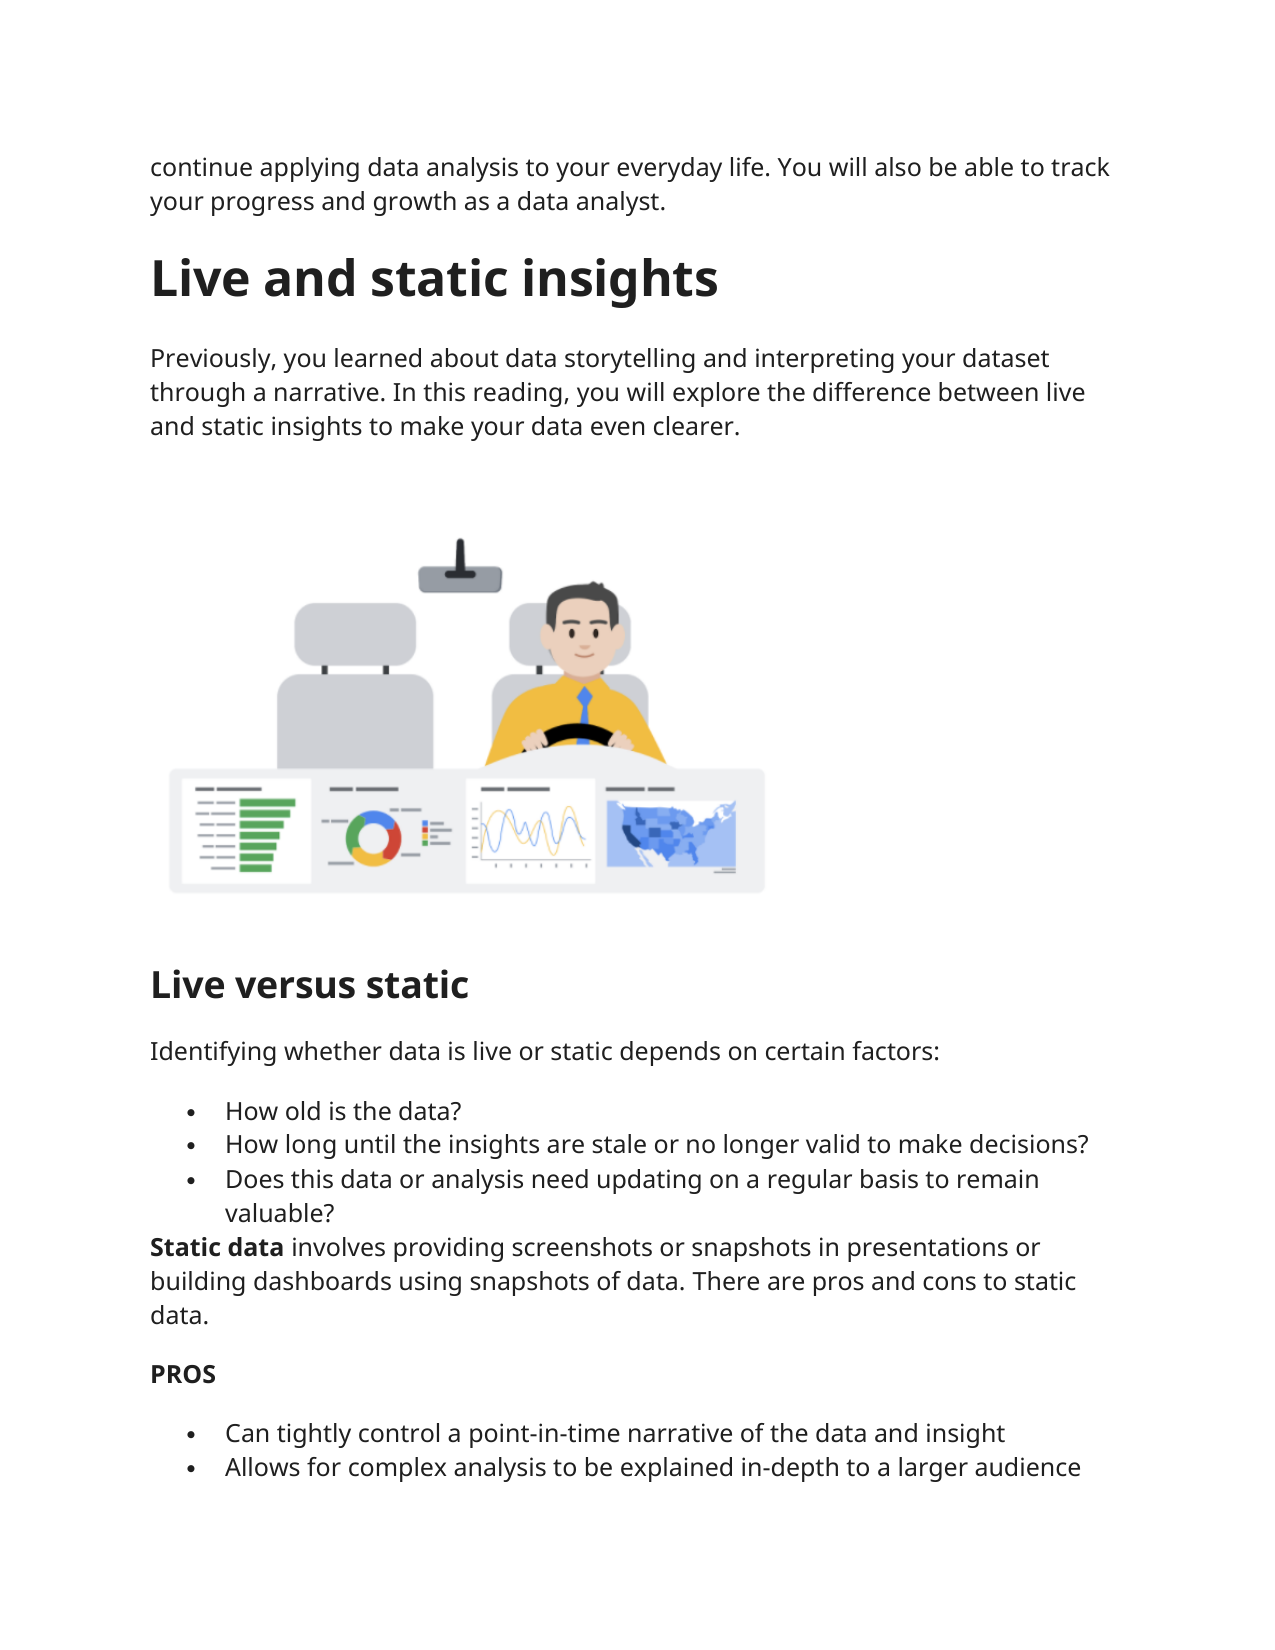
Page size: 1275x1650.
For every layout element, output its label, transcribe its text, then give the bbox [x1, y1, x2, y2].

list Allows for complex analysis to be explained in-depth to a larger audience [187, 1450, 1125, 1484]
list How old is the data? [187, 1093, 1125, 1127]
subtitle Live and static insights [150, 243, 1125, 311]
subtitle Live versus static [150, 958, 1125, 1009]
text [150, 150, 1125, 218]
text Identifying whether data is live or static depends on certain factors: [150, 1034, 1125, 1068]
text S​tatic data involves providing screenshots or snapshots in presentations or building dashboards using snapshots of data. There are pros and cons to static data. [150, 1229, 1125, 1332]
picture [150, 467, 1125, 940]
list Does this data or analysis need updating on a regular basis to remain valuable? [187, 1161, 1125, 1229]
text PROS [150, 1357, 1125, 1391]
list How long until the insights are stale or no longer valid to make decisions? [187, 1127, 1125, 1161]
text Previously, you learned about data storytelling and interpreting your dataset through a narrative. In this reading, you will explore the difference between live and static insights to make your data even clearer. [150, 340, 1125, 443]
list Can tightly control a point-in-time narrative of the data and insight [187, 1416, 1125, 1450]
